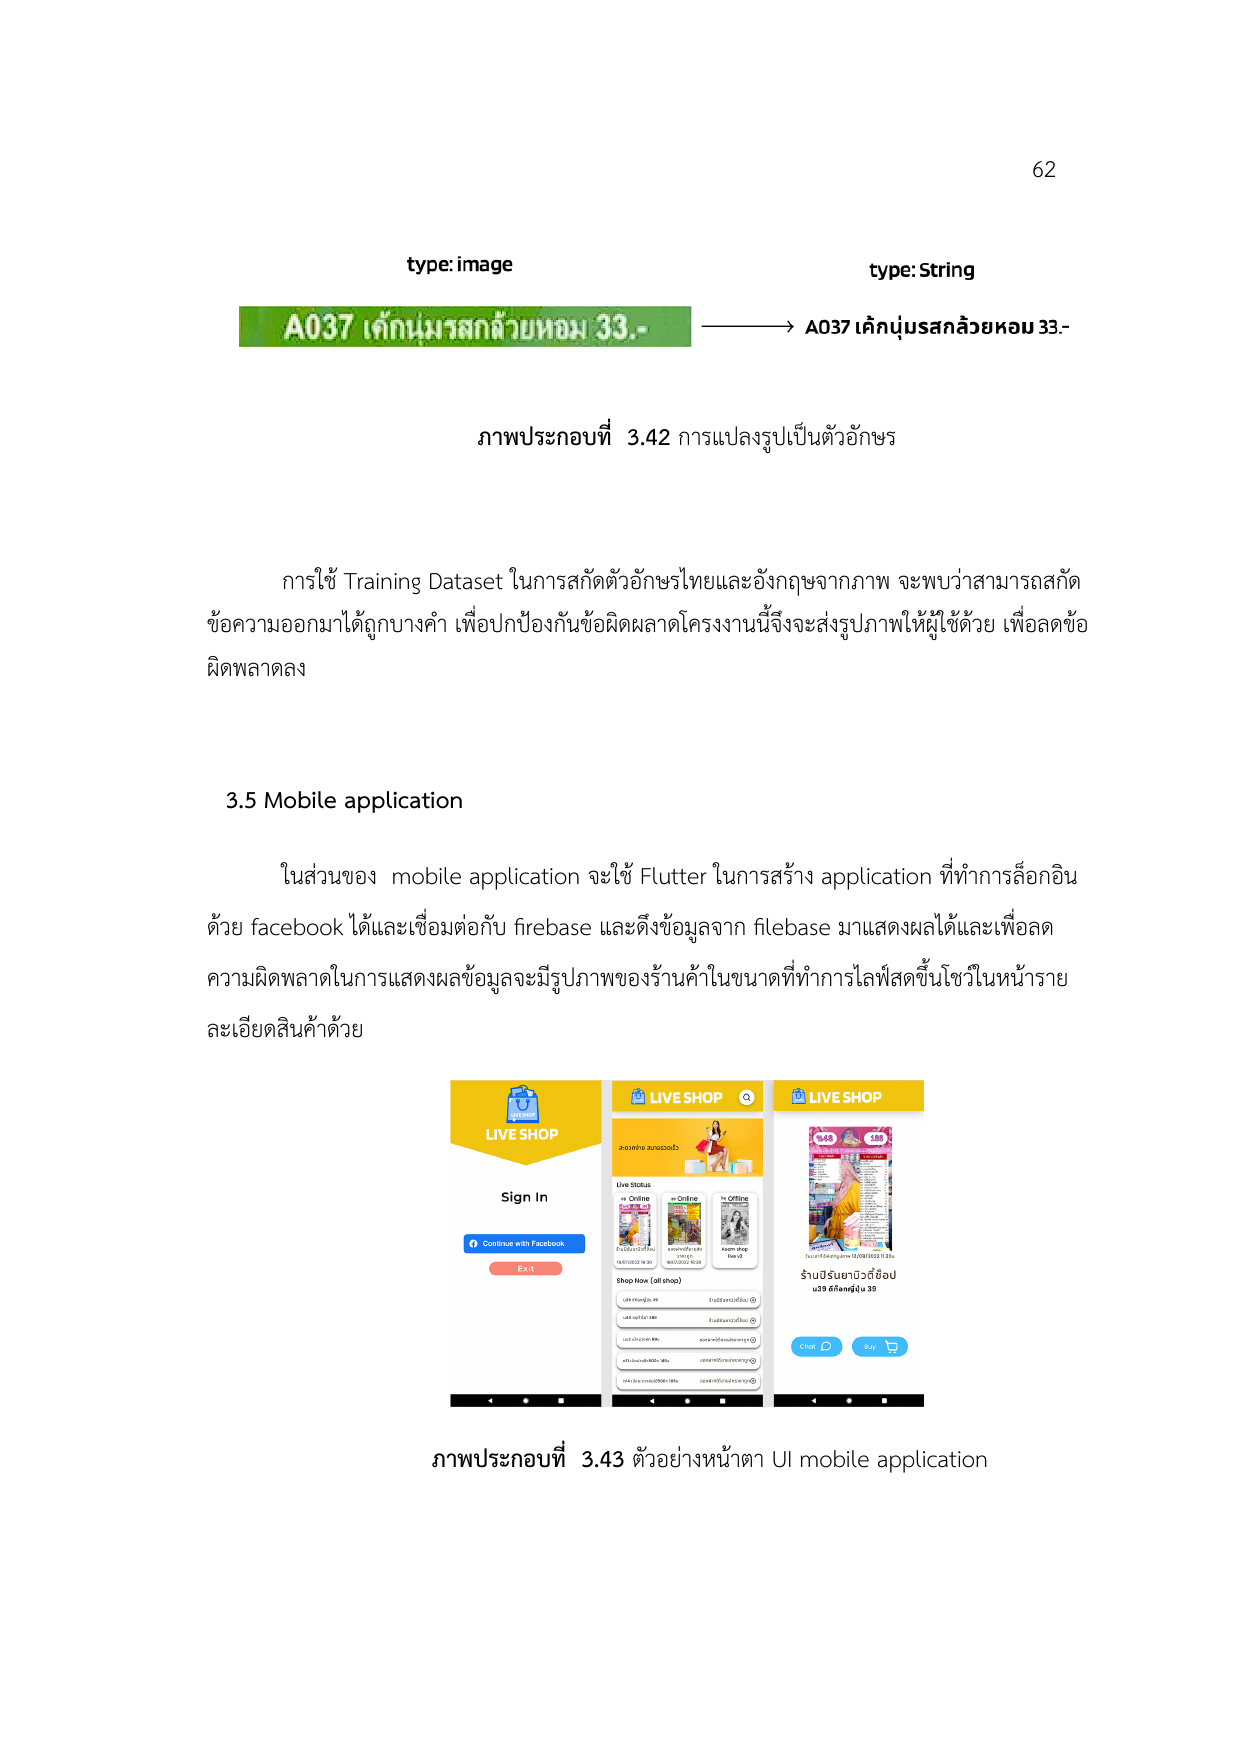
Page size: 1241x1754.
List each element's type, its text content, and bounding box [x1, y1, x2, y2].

picture [450, 1080, 924, 1407]
text การใช้ Training Dataset ในการสกัดตัวอักษรไทยและอังกฤษจากภาพ จะพบว่าสามารถสกัดข้อความออกมาได้ถูกบางคำ เพื่อปกป้องกันข้อผิดผลาดโครงงานนี้จึงจะส่งรูปภาพให้ผู้ใช้ด้วย เพื่อลดข้อผิดพลาดลง [207, 560, 1092, 684]
text ในส่วนของ mobile application จะใช้ Flutter ในการสร้าง application ที่ทำการล็อกอินด้วย facebookได้และเชื่อมต่อกับ firebase และดึงข้อมูลจาก filebase มาแสดงผลได้และเพื่อลดความผิดพลาดในการแสดงผลข้อมูลจะมีรูปภาพของร้านค้าในขนาดที่ทำการไลฟ์สดขึ้นโชว์ในหน้ารายละเอียดสินค้าด้วย [207, 855, 1092, 1052]
subtitle Mobile application [226, 779, 1092, 824]
picture [206, 211, 1093, 386]
